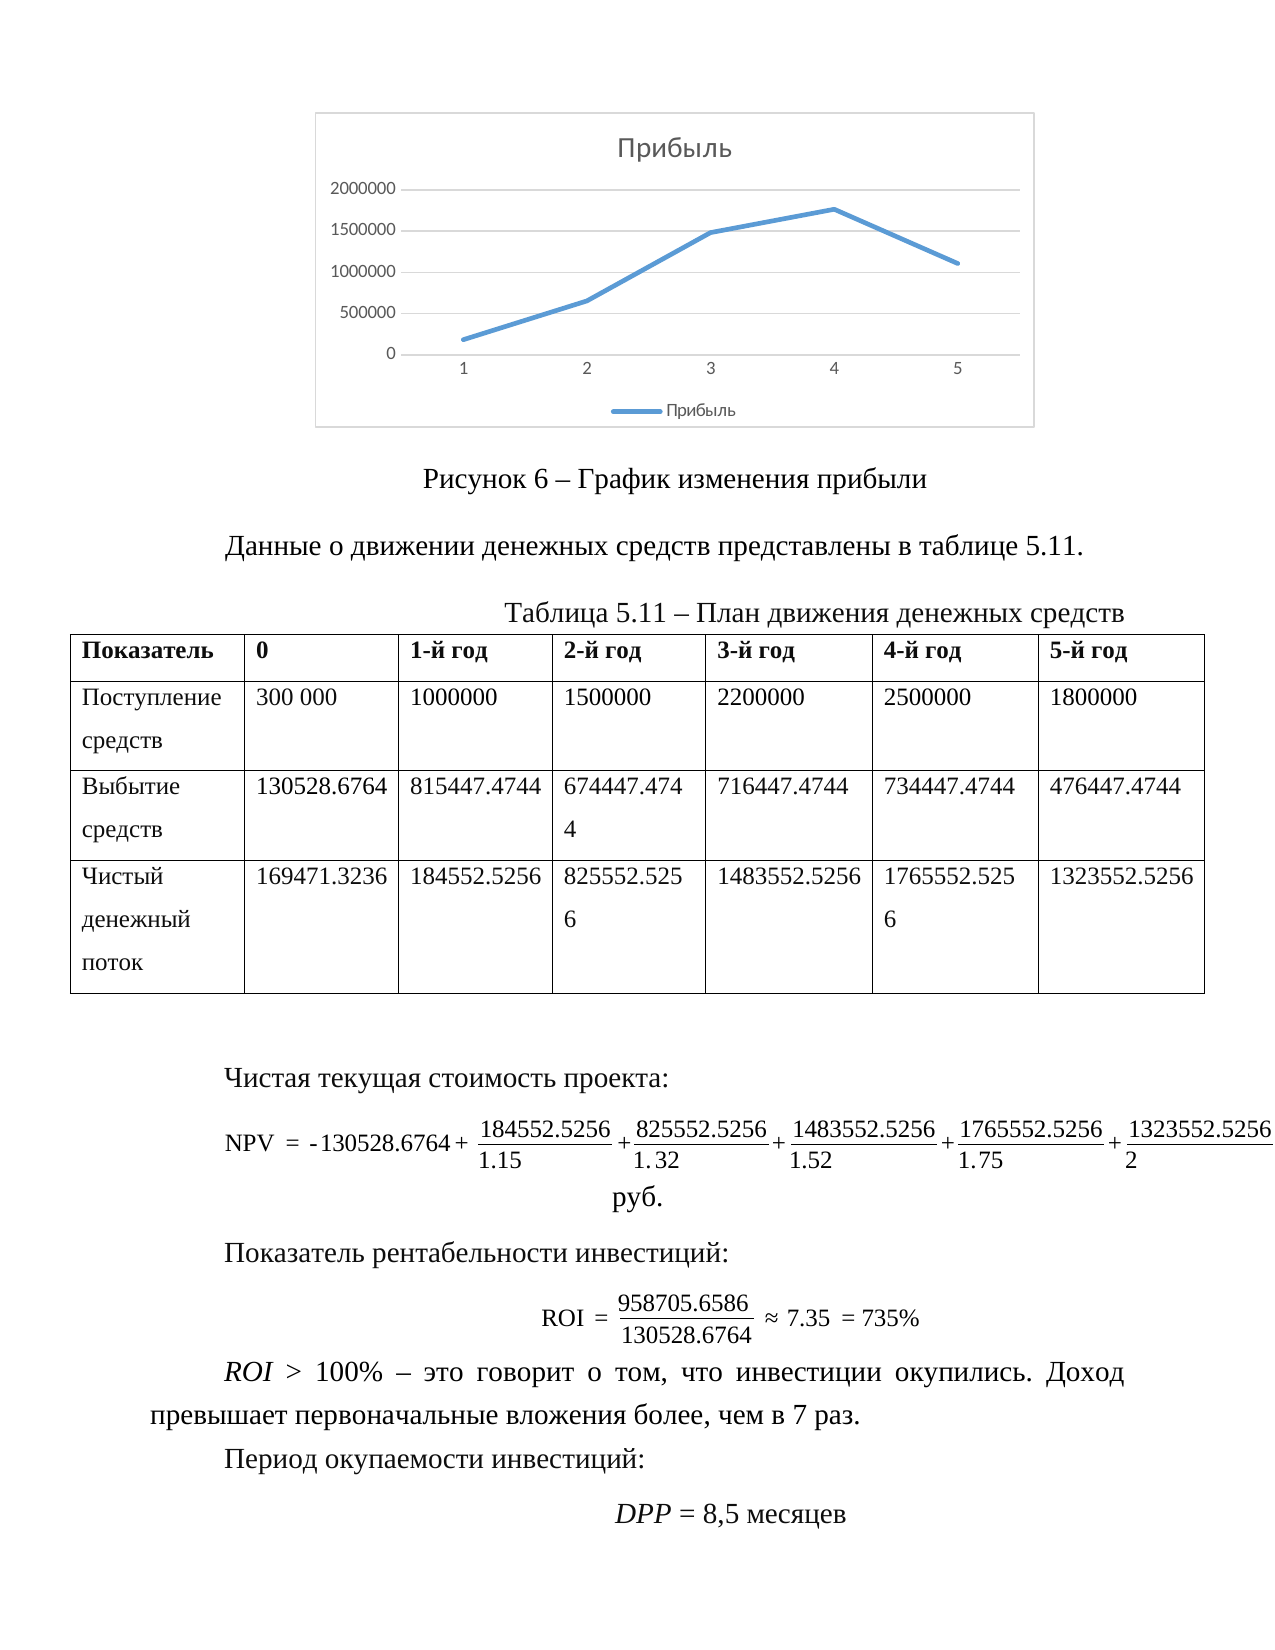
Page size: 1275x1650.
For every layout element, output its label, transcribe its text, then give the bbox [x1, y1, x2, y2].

table_cell 300 000 [245, 682, 398, 770]
table_cell 734447.4744 [873, 771, 1038, 860]
text Чистая текущая стоимость проекта: [150, 1060, 1125, 1094]
table_cell Поступление средств [71, 682, 244, 770]
table_header 1-й год [399, 635, 552, 681]
text Рисунок 6 – График изменения прибыли [150, 462, 1125, 495]
table_cell 1765552.5256 [873, 861, 1038, 992]
table_header 4-й год [873, 635, 1038, 681]
text Таблица 5.11 – План движения денежных средств [150, 596, 1125, 629]
table_cell 169471.3236 [245, 861, 398, 992]
text Период окупаемости инвестиций: [150, 1441, 1125, 1474]
table_cell 1800000 [1039, 682, 1204, 770]
table_header 2-й год [553, 635, 705, 681]
table_header 0 [245, 635, 398, 681]
table_header Показатель [71, 635, 244, 681]
list DPP = 8,5 месяцев [261, 1496, 1125, 1530]
table_cell 130528.6764 [245, 771, 398, 860]
table_cell 674447.4744 [553, 771, 705, 860]
table_cell 1000000 [399, 682, 552, 770]
table_cell 825552.5256 [553, 861, 705, 992]
table_header 3-й год [706, 635, 872, 681]
table_cell 476447.4744 [1039, 771, 1204, 860]
table_cell 2200000 [706, 682, 872, 770]
table_cell 815447.4744 [399, 771, 552, 860]
text Показатель рентабельности инвестиций: [150, 1235, 1125, 1268]
text Данные о движении денежных средств представлены в таблице 5.11. [150, 528, 1125, 562]
table_cell 184552.5256 [399, 861, 552, 992]
text ROI > 100% – это говорит о том, что инвестиции окупились. Доход превышает первоначальные вложения более, чем в 7 раз. [150, 1354, 1125, 1431]
text руб. [150, 1116, 1125, 1213]
table_cell 1323552.5256 [1039, 861, 1204, 992]
table_cell Выбытие средств [71, 771, 244, 860]
table_cell 716447.4744 [706, 771, 872, 860]
table_cell 1500000 [553, 682, 705, 770]
table_cell 1483552.5256 [706, 861, 872, 992]
table_header 5-й год [1039, 635, 1204, 681]
table_cell 2500000 [873, 682, 1038, 770]
table_cell Чистый денежный поток [71, 861, 244, 992]
